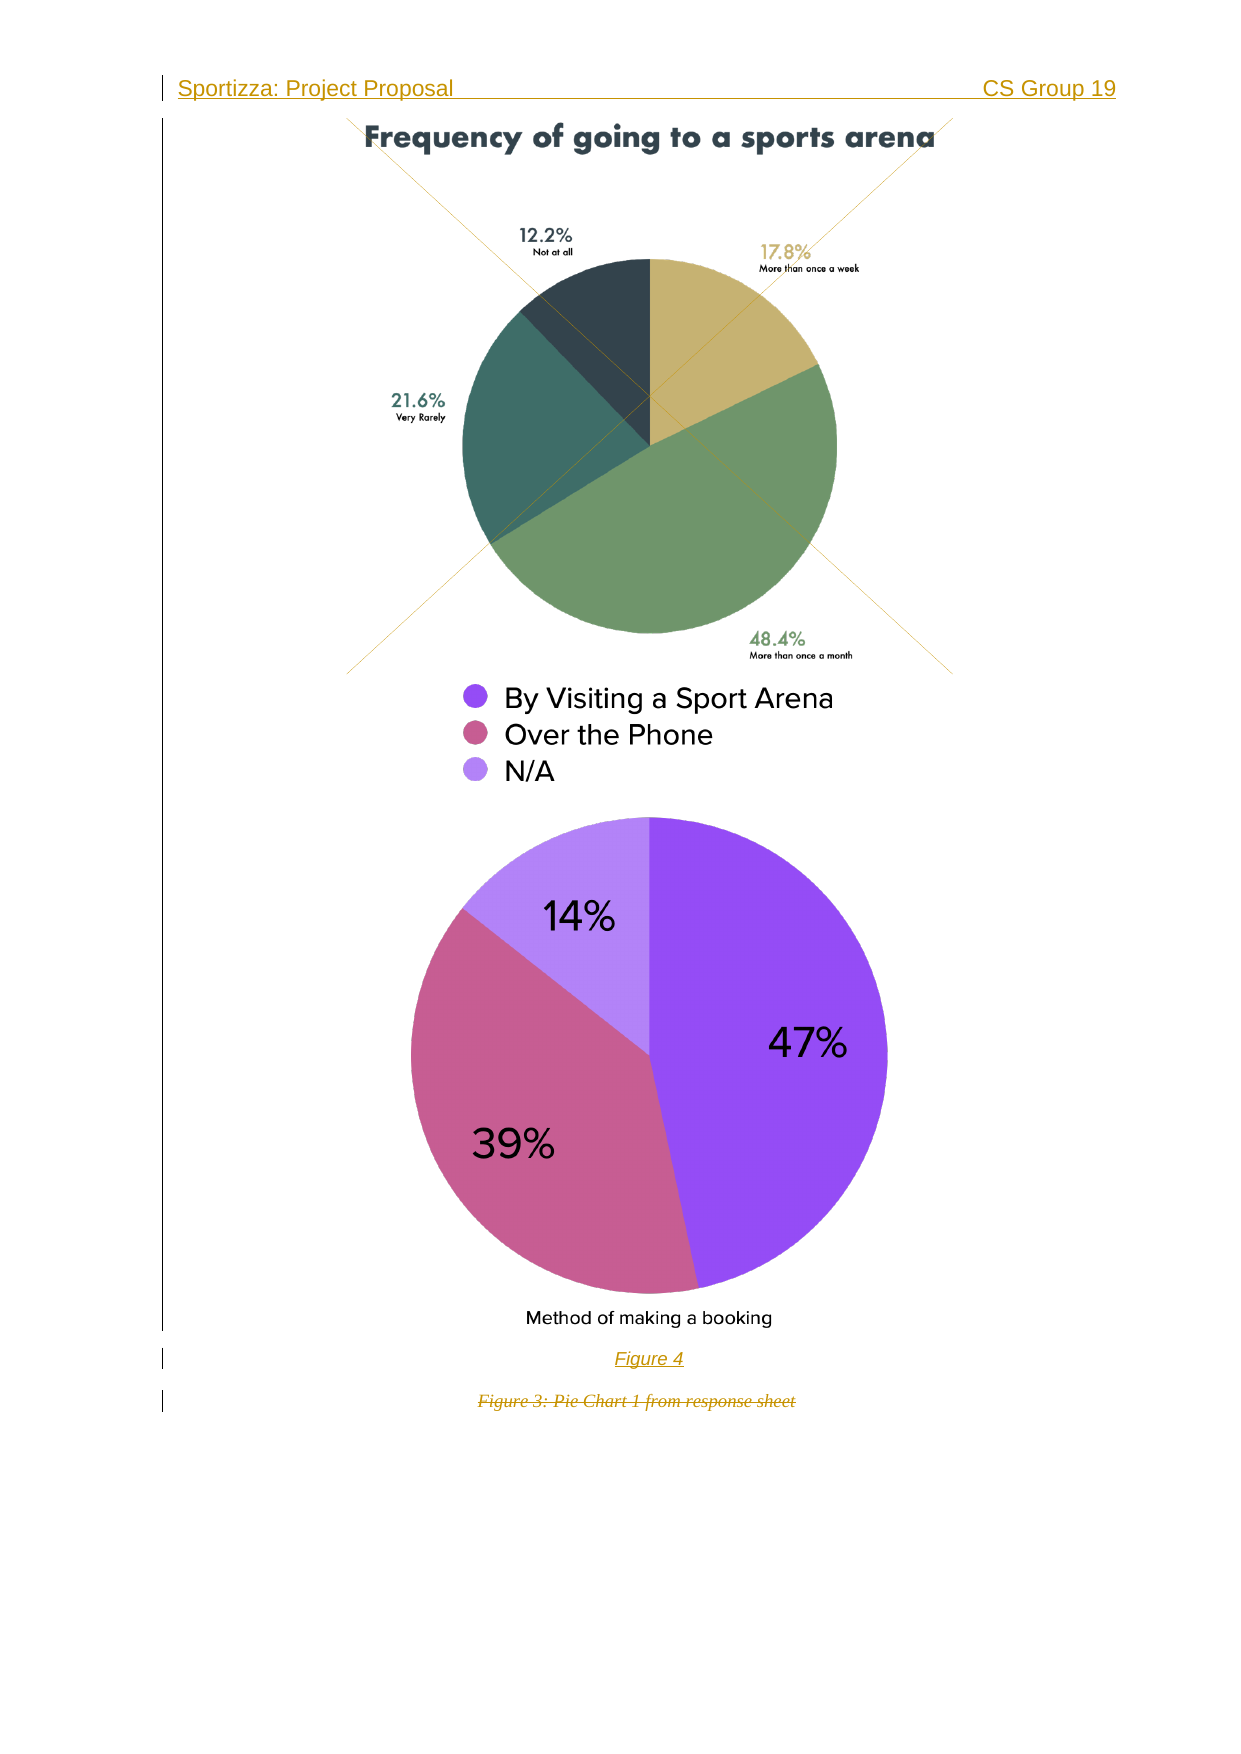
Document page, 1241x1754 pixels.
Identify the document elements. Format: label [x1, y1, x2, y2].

picture [651, 119, 953, 673]
picture [347, 397, 952, 675]
picture [346, 119, 648, 673]
picture [348, 118, 951, 395]
picture [410, 678, 889, 1332]
